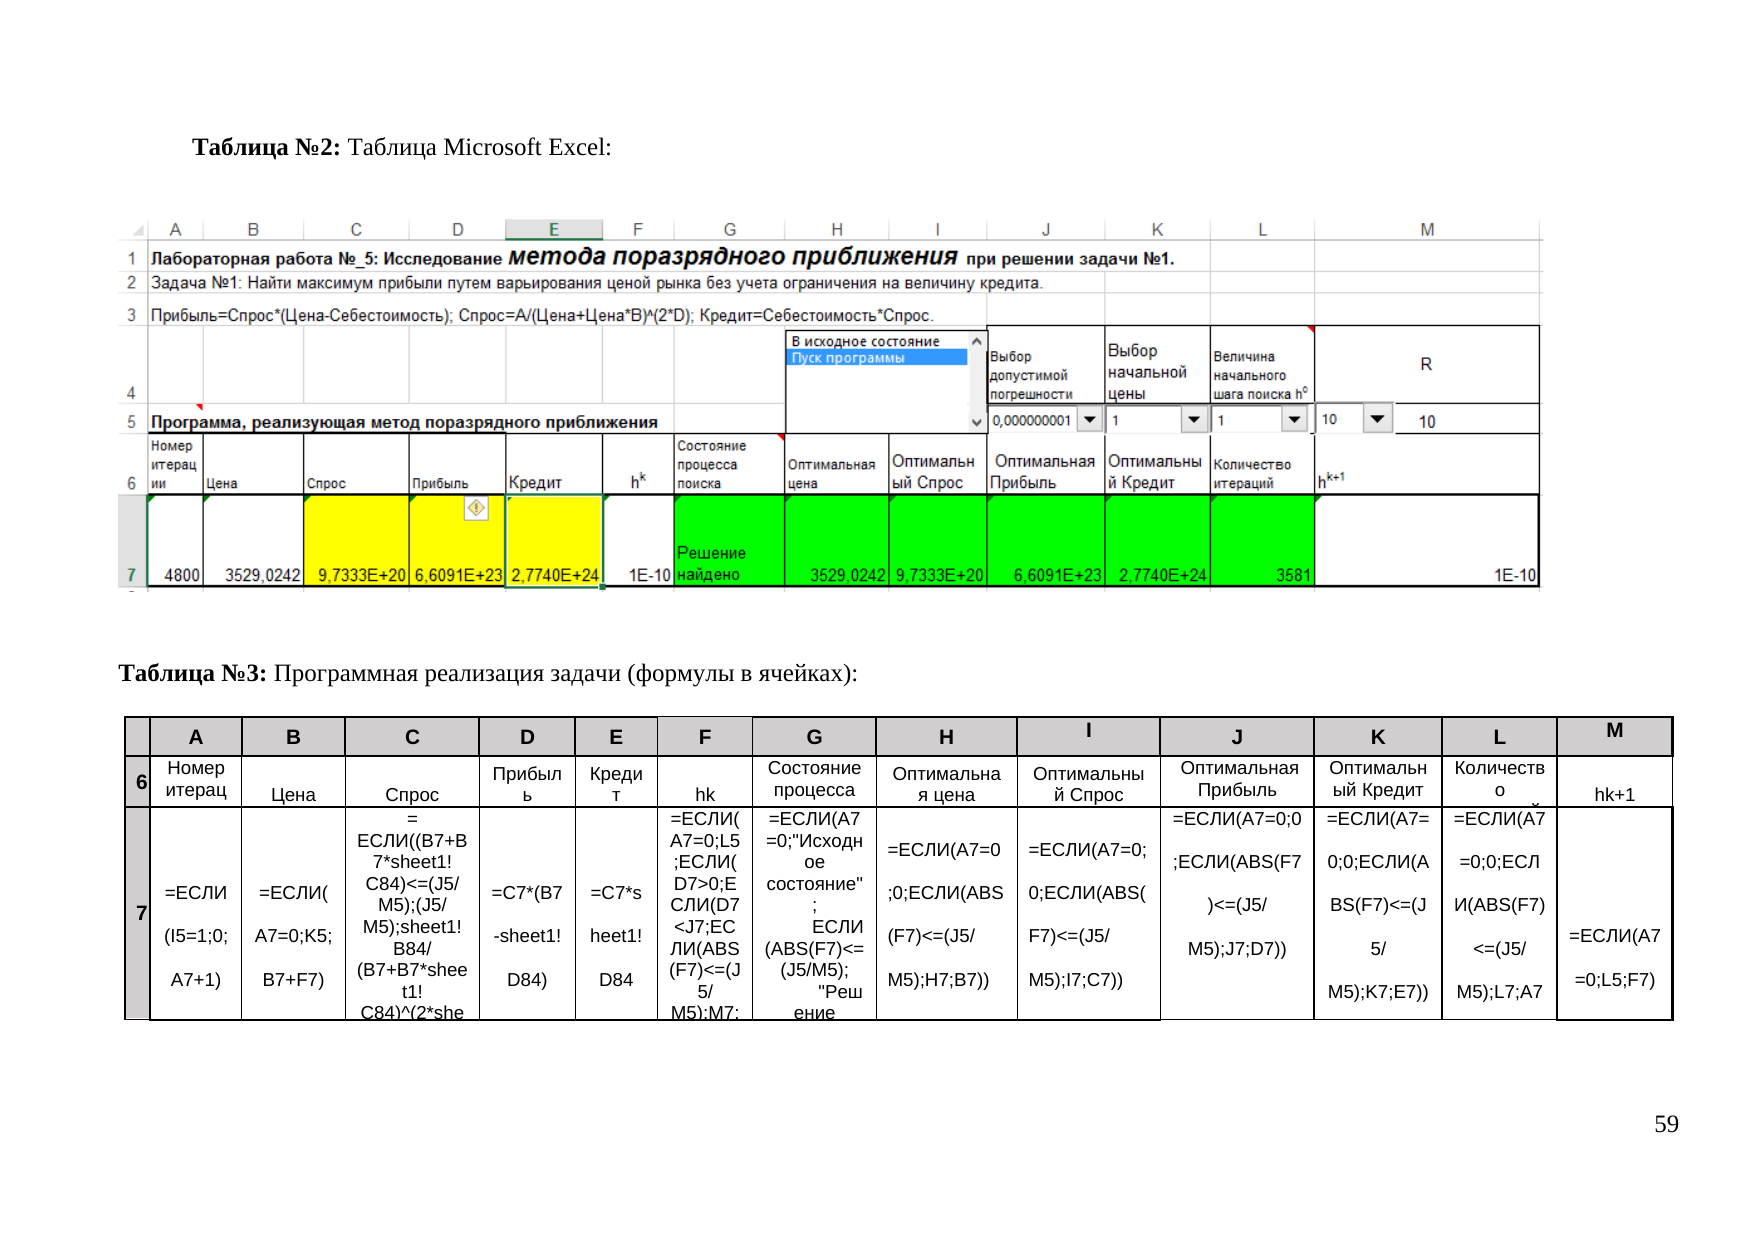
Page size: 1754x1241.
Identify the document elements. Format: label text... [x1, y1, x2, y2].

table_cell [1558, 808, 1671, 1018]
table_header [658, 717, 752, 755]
text Таблица №2: Таблица Microsoft Excel: [174, 132, 1679, 161]
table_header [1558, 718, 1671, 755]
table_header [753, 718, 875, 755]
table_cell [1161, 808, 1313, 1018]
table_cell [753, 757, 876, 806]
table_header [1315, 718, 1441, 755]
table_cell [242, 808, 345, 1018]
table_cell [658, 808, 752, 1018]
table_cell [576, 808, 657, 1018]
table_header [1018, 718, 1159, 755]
picture [118, 208, 1544, 592]
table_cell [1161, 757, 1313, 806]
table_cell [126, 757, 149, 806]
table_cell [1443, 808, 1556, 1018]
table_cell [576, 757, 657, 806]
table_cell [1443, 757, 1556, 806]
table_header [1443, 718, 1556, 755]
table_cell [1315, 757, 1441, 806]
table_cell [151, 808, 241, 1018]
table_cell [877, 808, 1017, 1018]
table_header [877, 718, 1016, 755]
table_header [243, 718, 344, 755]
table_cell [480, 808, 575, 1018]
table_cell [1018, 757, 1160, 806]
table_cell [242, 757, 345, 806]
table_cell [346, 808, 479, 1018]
text Таблица №3: Программная реализация задачи (формулы в ячейках): [118, 658, 1679, 687]
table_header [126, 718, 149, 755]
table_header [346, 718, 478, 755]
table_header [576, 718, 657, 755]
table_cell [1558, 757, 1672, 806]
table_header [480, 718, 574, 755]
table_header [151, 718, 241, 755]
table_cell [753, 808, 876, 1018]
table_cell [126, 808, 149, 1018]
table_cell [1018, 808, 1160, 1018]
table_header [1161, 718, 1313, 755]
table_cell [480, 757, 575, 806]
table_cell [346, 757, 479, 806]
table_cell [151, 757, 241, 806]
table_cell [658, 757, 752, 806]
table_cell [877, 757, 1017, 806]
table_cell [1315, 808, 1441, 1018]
